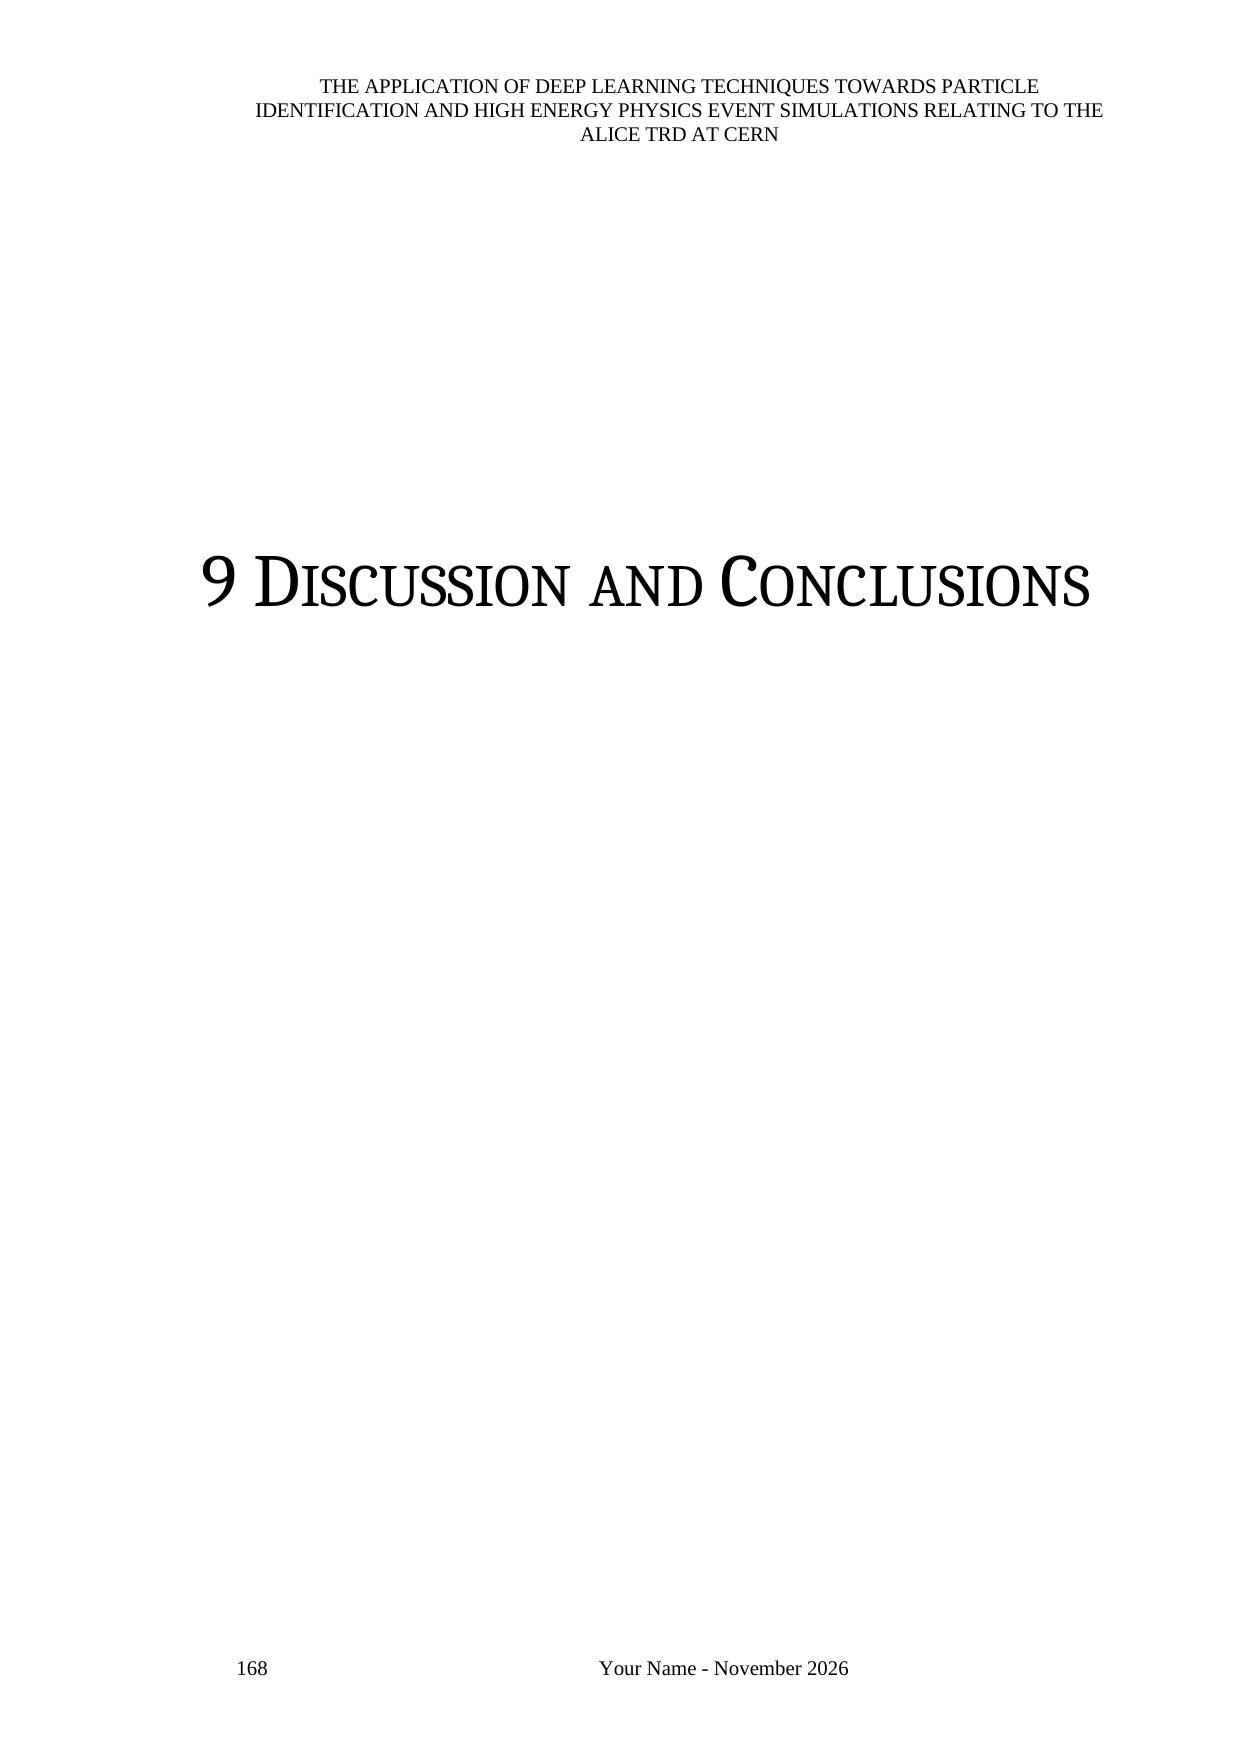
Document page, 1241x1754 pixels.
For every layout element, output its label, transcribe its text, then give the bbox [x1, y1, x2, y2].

subtitle Discussion and Conclusions [201, 539, 1122, 625]
